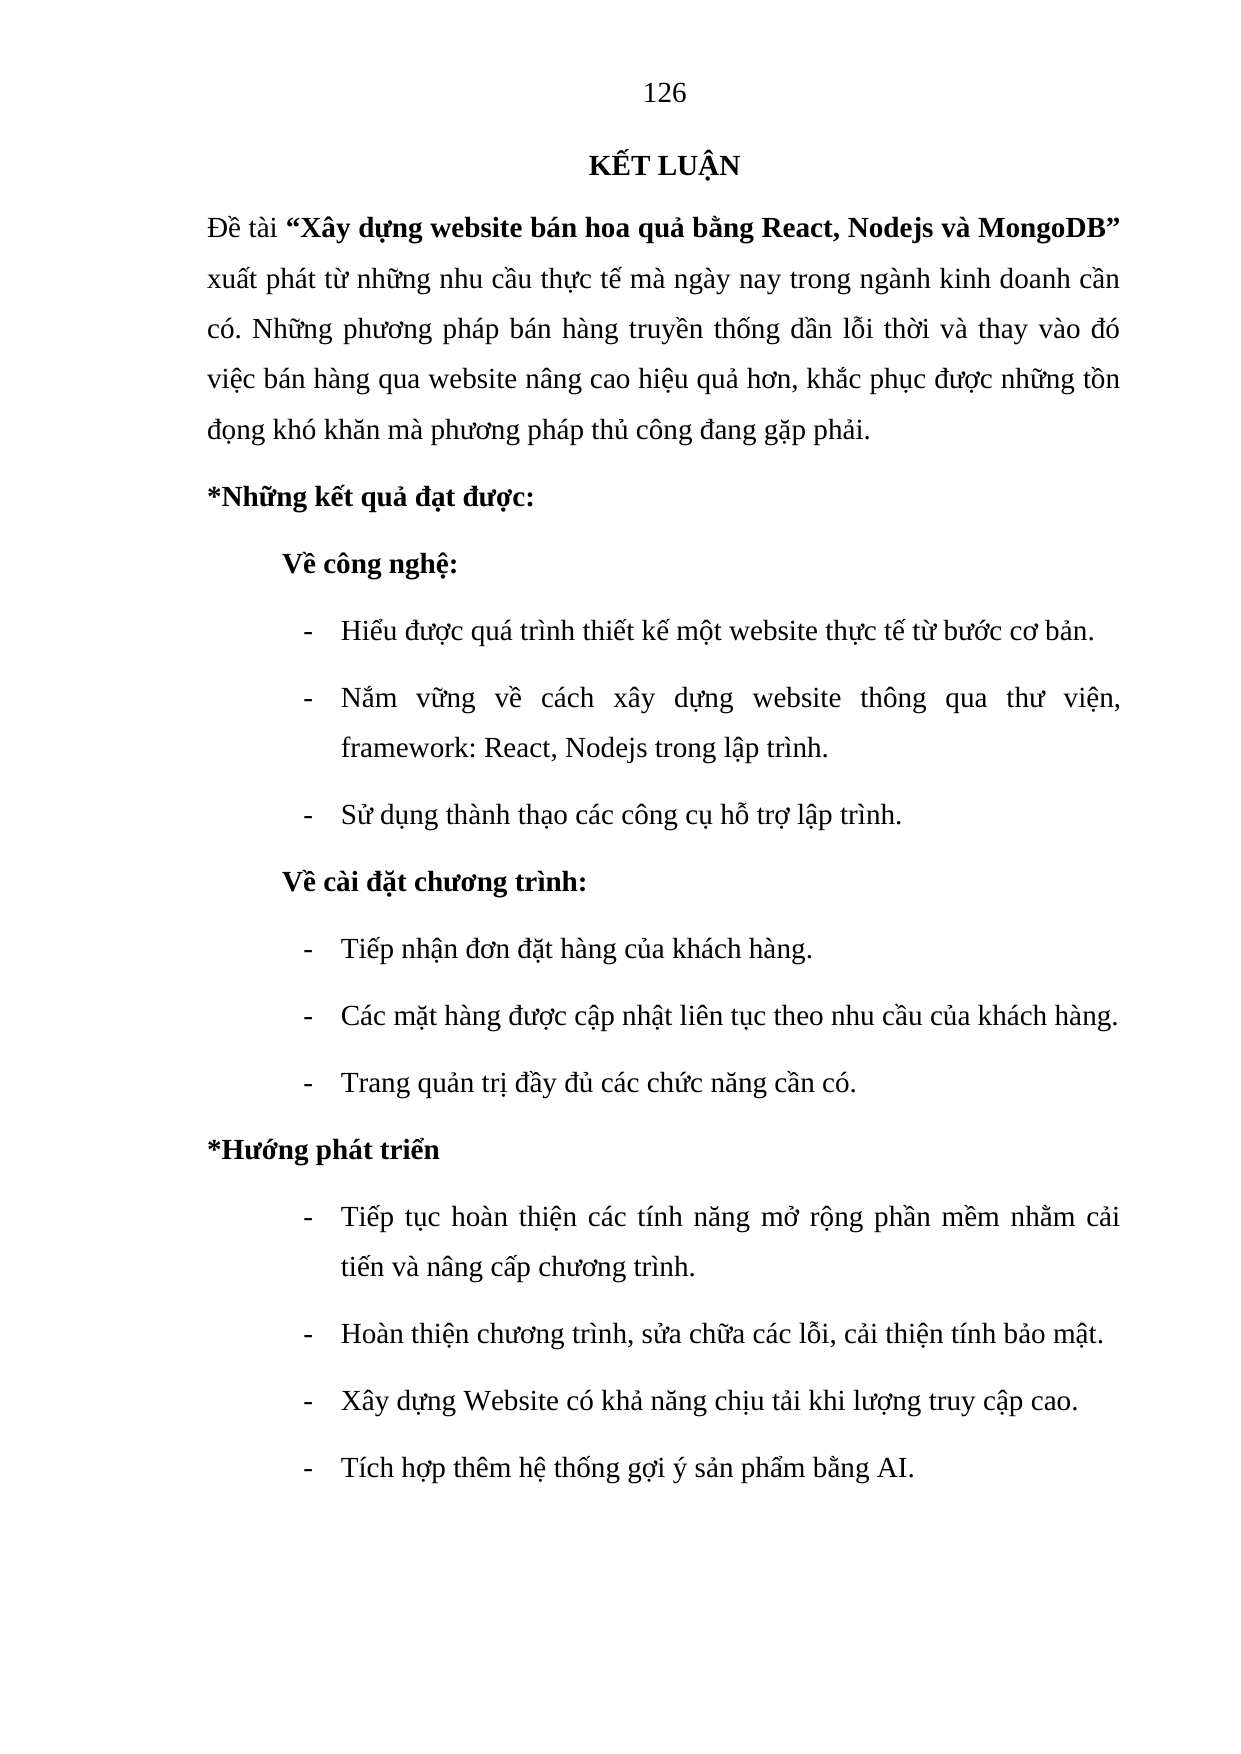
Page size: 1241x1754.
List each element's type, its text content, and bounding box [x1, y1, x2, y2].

list Các mặt hàng được cập nhật liên tục theo nhu cầu của khách hàng. [303, 998, 1122, 1031]
subtitle KẾT LUẬN [207, 148, 1122, 181]
text Về công nghệ: [207, 546, 1122, 579]
list Hiểu được quá trình thiết kế một website thực tế từ bước cơ bản. [303, 613, 1122, 646]
text *Những kết quả đạt được: [207, 479, 1122, 512]
list Sử dụng thành thạo các công cụ hỗ trợ lập trình. [303, 797, 1122, 831]
list Nắm vững về cách xây dựng website thông qua thư viện, framework: React, Nodejs trong lập trình. [303, 680, 1122, 763]
list Tiếp tục hoàn thiện các tính năng mở rộng phần mềm nhằm cải tiến và nâng cấp chương trình. [303, 1199, 1122, 1283]
list Hoàn thiện chương trình, sửa chữa các lỗi, cải thiện tính bảo mật. [303, 1316, 1122, 1350]
list Trang quản trị đầy đủ các chức năng cần có. [303, 1065, 1122, 1098]
list Tích hợp thêm hệ thống gợi ý sản phẩm bằng AI. [303, 1450, 1122, 1484]
text Về cài đặt chương trình: [207, 864, 1122, 897]
list Tiếp nhận đơn đặt hàng của khách hàng. [303, 931, 1122, 964]
text *Hướng phát triển [207, 1132, 1122, 1165]
text Đề tài “Xây dựng website bán hoa quả bằng React, Nodejs và MongoDB” xuất phát từ những nhu cầu thực tế mà ngày nay trong ngành kinh doanh cần có. Những phương pháp bán hàng truyền thống dần lỗi thời và thay vào đó việc bán hàng qua website nâng cao hiệu quả hơn, khắc phục được những tồn đọng khó khăn mà phương pháp thủ công đang gặp phải. [207, 211, 1122, 445]
list Xây dựng Website có khả năng chịu tải khi lượng truy cập cao. [303, 1383, 1122, 1417]
